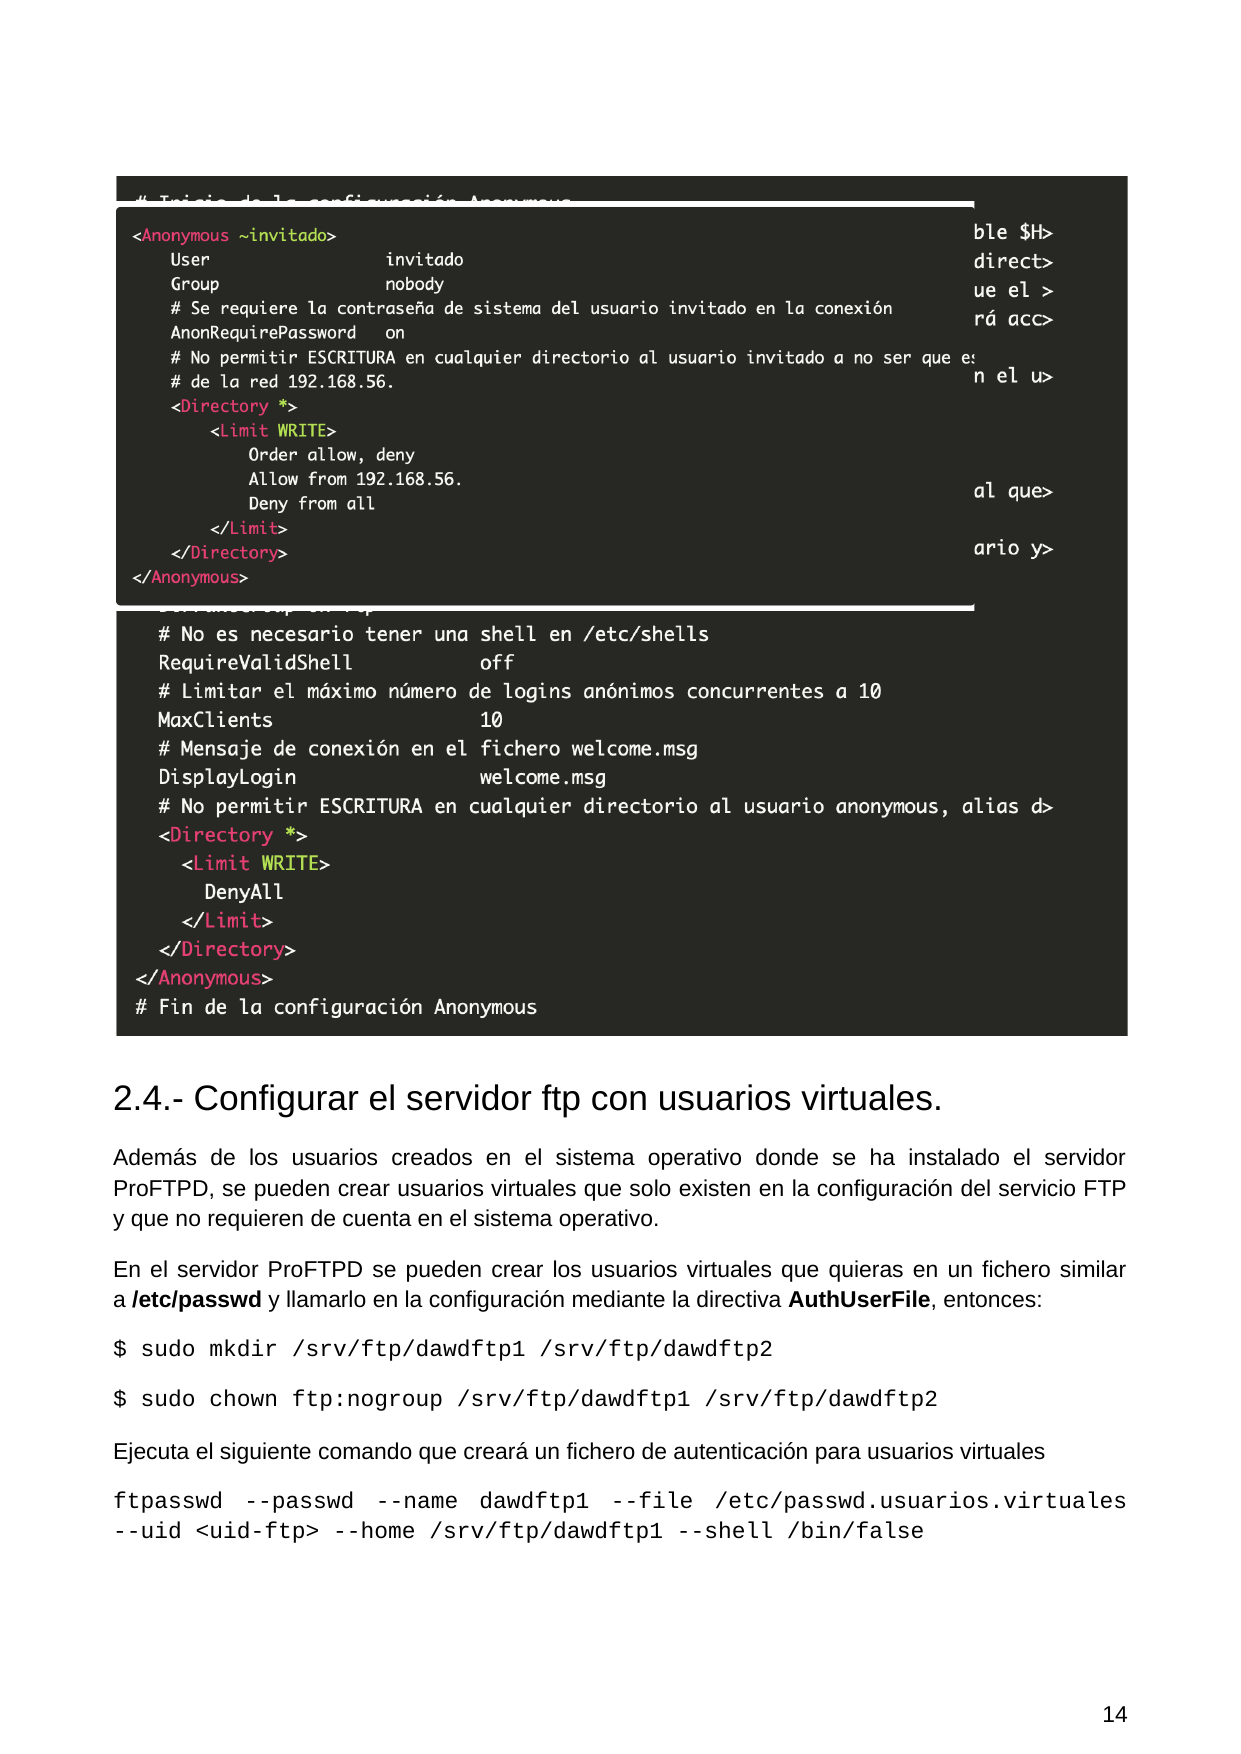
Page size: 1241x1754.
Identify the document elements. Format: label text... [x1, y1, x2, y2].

text Además de los usuarios creados en el sistema operativo donde se ha instalado el servidor ProFTPD, se pueden crear usuarios virtuales que solo existen en la configuración del servicio FTP y que no requieren de cuenta en el sistema operativo. [113, 1144, 1127, 1231]
picture [112, 176, 1128, 1036]
subtitle 2.4.- Configurar el servidor ftp con usuarios virtuales. [113, 1036, 1127, 1117]
text $ sudo chown ftp:nogroup /srv/ftp/dawdftp1 /srv/ftp/dawdftp2 [113, 1388, 1127, 1414]
text En el servidor ProFTPD se pueden crear los usuarios virtuales que quieras en un fichero similar a /etc/passwd y llamarlo en la configuración mediante la directiva AuthUserFile, entonces: [113, 1256, 1127, 1312]
text ftpasswd --passwd --name dawdftp1 --file /etc/passwd.usuarios.virtuales --uid <uid-ftp> --home /srv/ftp/dawdftp1 --shell /bin/false [113, 1489, 1127, 1545]
text Ejecuta el siguiente comando que creará un fichero de autenticación para usuarios virtuales [113, 1438, 1127, 1465]
text $ sudo mkdir /srv/ftp/dawdftp1 /srv/ftp/dawdftp2 [113, 1337, 1127, 1363]
